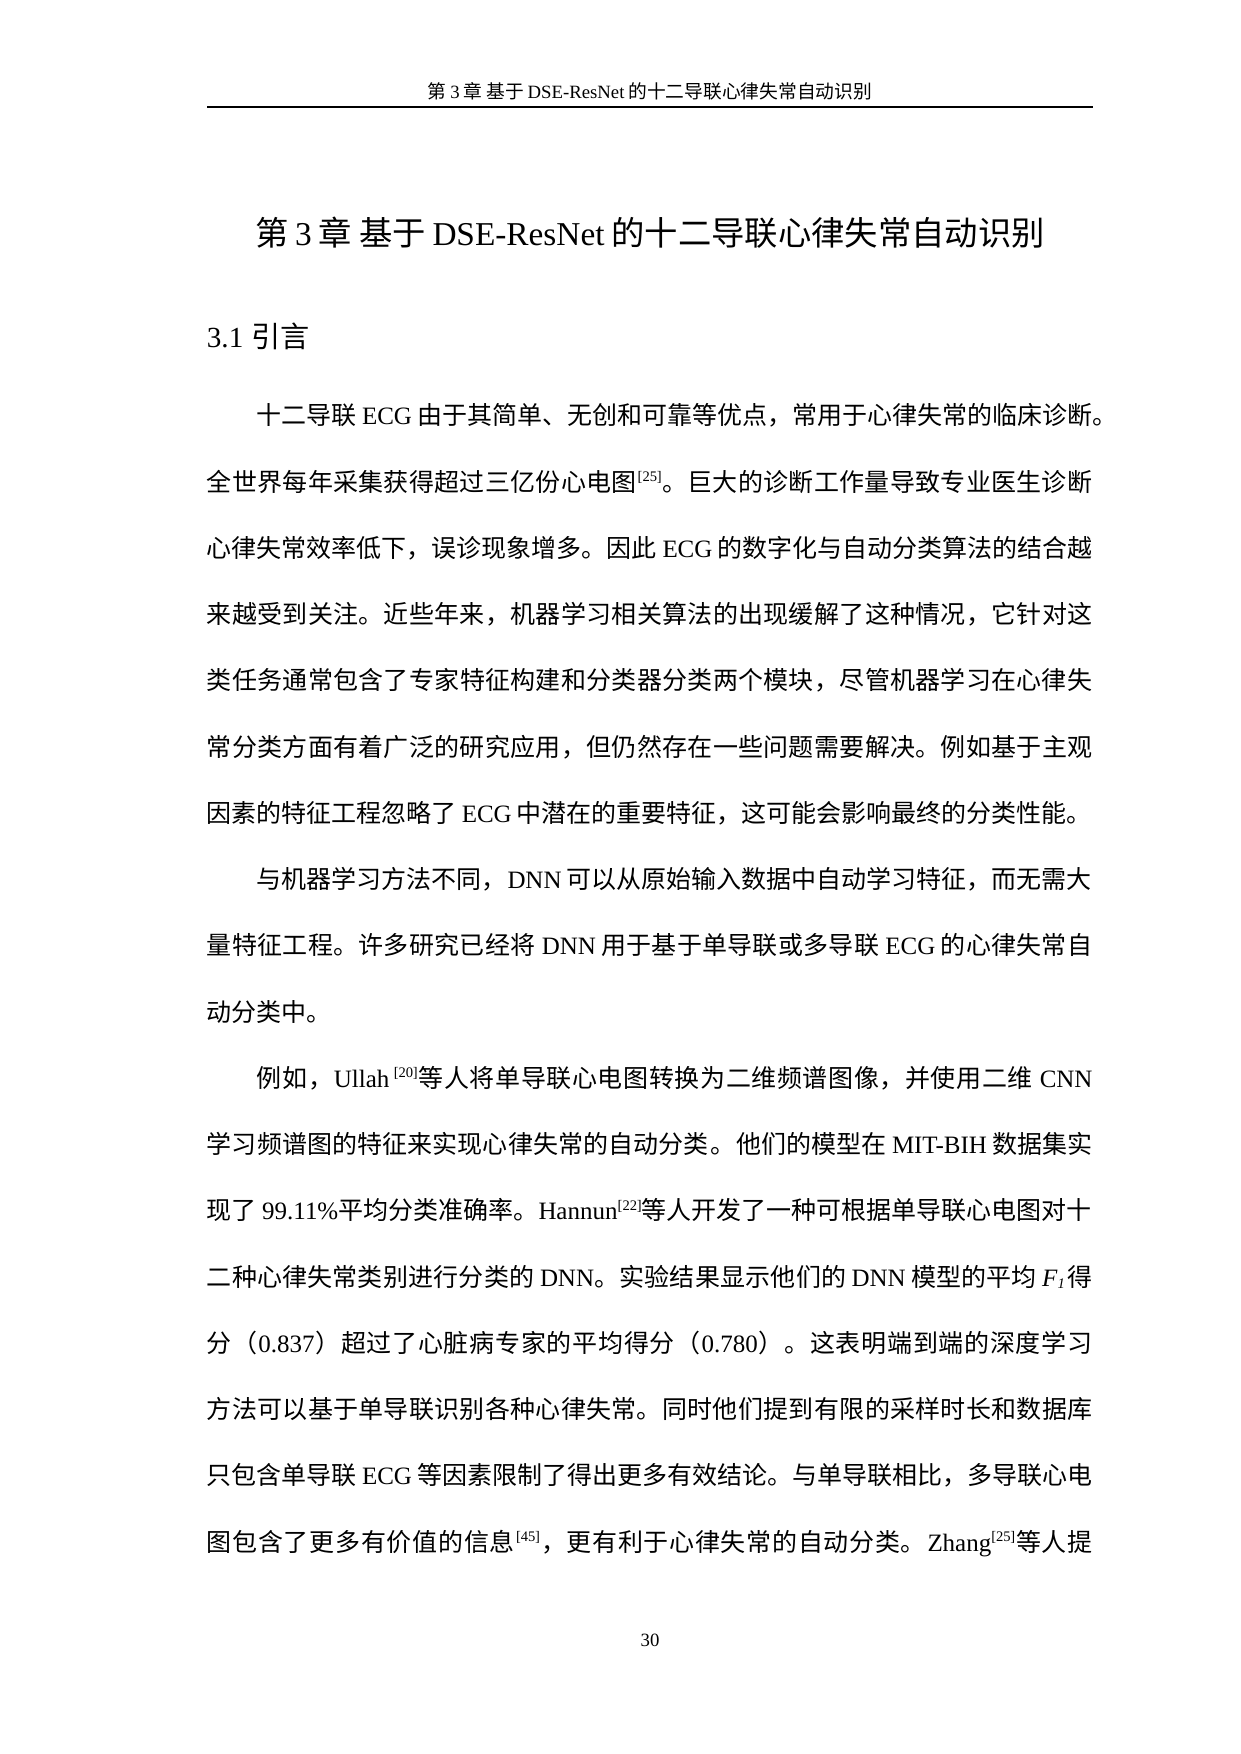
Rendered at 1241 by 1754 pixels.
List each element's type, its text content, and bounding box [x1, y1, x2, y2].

text 第3章 基于DSE-ResNet的十二导联心律失常自动识别 [207, 198, 1093, 264]
text 十二导联ECG由于其简单、无创和可靠等优点，常用于心律失常的临床诊断。全世界每年采集获得超过三亿份心电图[25]。巨大的诊断工作量导致专业医生诊断心律失常效率低下，误诊现象增多。因此ECG的数字化与自动分类算法的结合越来越受到关注。近些年来，机器学习相关算法的出现缓解了这种情况，它针对这类任务通常包含了专家特征构建和分类器分类两个模块，尽管机器学习在心律失常分类方面有着广泛的研究应用，但仍然存在一些问题需要解决。例如基于主观因素的特征工程忽略了ECG中潜在的重要特征，这可能会影响最终的分类性能。 [207, 381, 1093, 844]
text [207, 1043, 1093, 1573]
text 与机器学习方法不同，DNN可以从原始输入数据中自动学习特征，而无需大量特征工程。许多研究已经将DNN用于基于单导联或多导联ECG的心律失常自动分类中。 [207, 844, 1093, 1043]
text 3.1 引言 [207, 302, 1093, 368]
